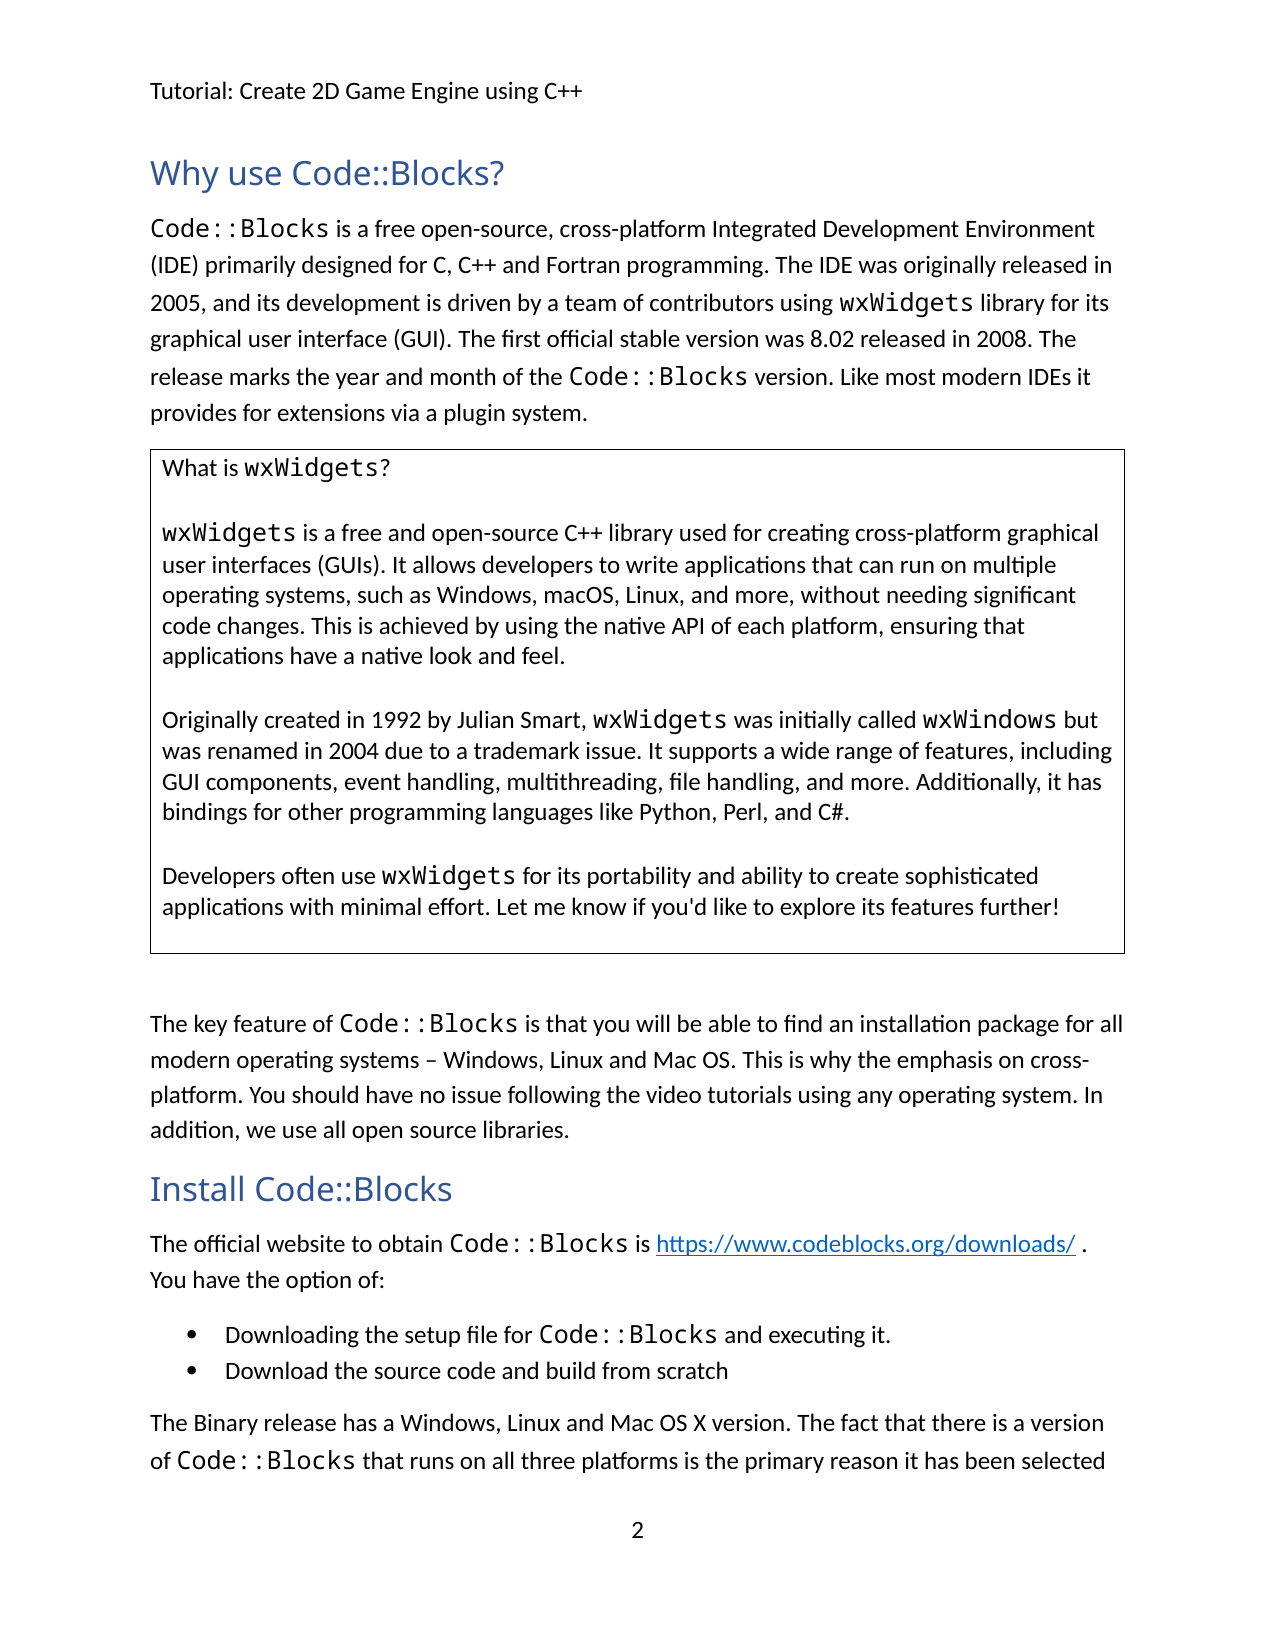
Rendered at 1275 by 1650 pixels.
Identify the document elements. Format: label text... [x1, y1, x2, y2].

text The official website to obtain Code::Blocks is https://www.codeblocks.org/downloads/ . You have the option of: [150, 1226, 1125, 1295]
table_header What is wxWidgets? wxWidgets is a free and open-source C++ library used for creating cross-platform graphical user interfaces (GUIs). It allows developers to write applications that can run on multiple operating systems, such as Windows, macOS, Linux, and more, without needing significant code changes. This is achieved by using the native API of each platform, ensuring that applications have a native look and feel. Originally created in 1992 by Julian Smart, wxWidgets was initially called wxWindows but was renamed in 2004 due to a trademark issue. It supports a wide range of features, including GUI components, event handling, multithreading, file handling, and more. Additionally, it has bindings for other programming languages like Python, Perl, and C#. Developers often use wxWidgets for its portability and ability to create sophisticated applications with minimal effort. Let me know if you'd like to explore its features further! [151, 450, 1124, 953]
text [150, 1407, 1125, 1477]
subtitle Why use Code::Blocks? [150, 150, 1125, 195]
text The key feature of Code::Blocks is that you will be able to find an installation package for all modern operating systems – Windows, Linux and Mac OS. This is why the emphasis on cross-platform. You should have no issue following the video tutorials using any operating system. In addition, we use all open source libraries. [150, 1005, 1125, 1144]
text Code::Blocks is a free open-source, cross-platform Integrated Development Environment (IDE) primarily designed for C, C++ and Fortran programming. The IDE was originally released in 2005, and its development is driven by a team of contributors using wxWidgets library for its graphical user interface (GUI). The first official stable version was 8.02 released in 2008. The release marks the year and month of the Code::Blocks version. Like most modern IDEs it provides for extensions via a plugin system. [150, 211, 1125, 428]
subtitle Install Code::Blocks [150, 1166, 1125, 1211]
list Download the source code and build from scratch [187, 1355, 1125, 1386]
list Downloading the setup file for Code::Blocks and executing it. [187, 1316, 1125, 1350]
